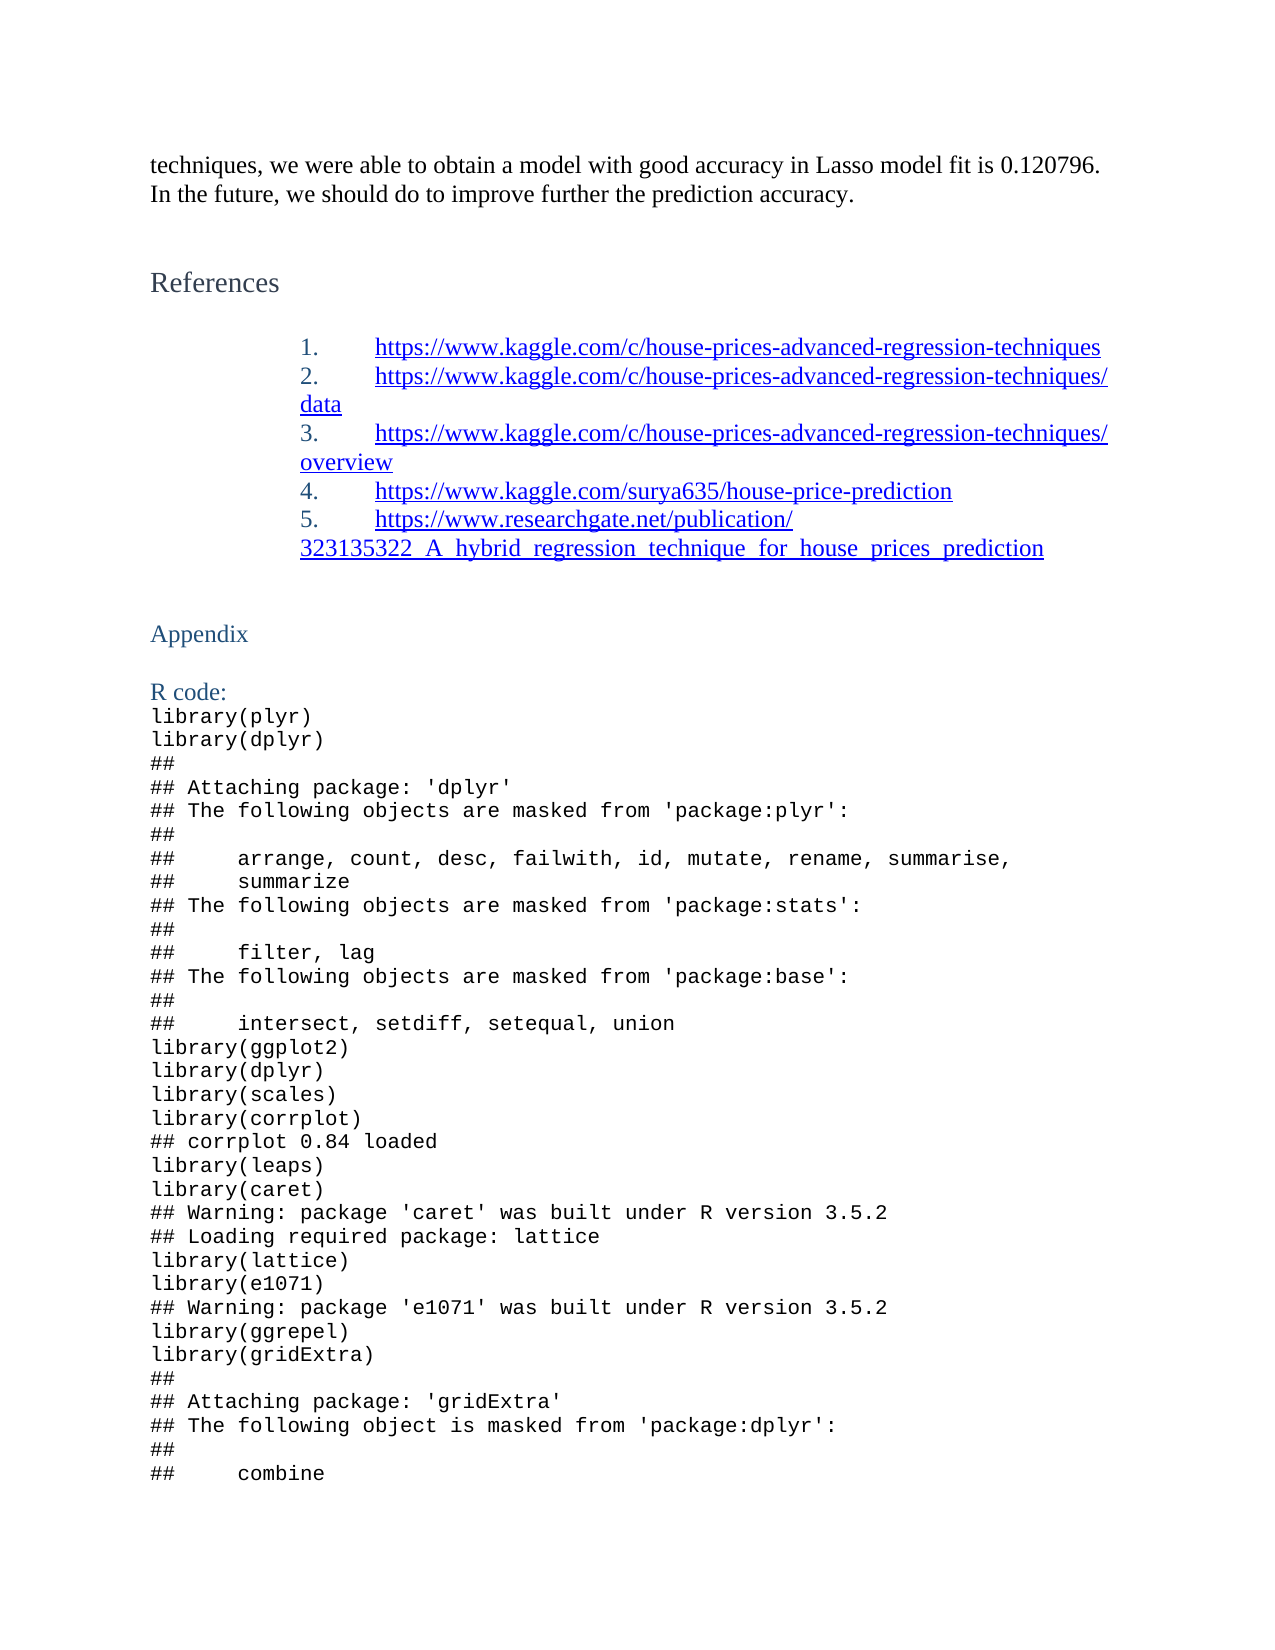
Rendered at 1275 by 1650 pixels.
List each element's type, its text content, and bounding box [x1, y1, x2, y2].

text library(dplyr) [150, 1061, 1125, 1084]
text library(ggrepel) [150, 1321, 1125, 1344]
text library(corrplot) [150, 1108, 1125, 1131]
text library(gridExtra) [150, 1344, 1125, 1368]
text ## Attaching package: 'gridExtra' [150, 1392, 1125, 1415]
text ## intersect, setdiff, setequal, union [150, 1013, 1125, 1037]
text ## [150, 919, 1125, 942]
text ## Attaching package: 'dplyr' [150, 777, 1125, 800]
text ## The following objects are masked from 'package:base': [150, 966, 1125, 989]
list https://www.researchgate.net/publication/323135322_A_hybrid_regression_technique_for_house_prices_prediction [300, 504, 1125, 562]
text ## corrplot 0.84 loaded [150, 1131, 1125, 1155]
text ## [150, 1368, 1125, 1392]
text ## Loading required package: lattice [150, 1226, 1125, 1250]
text library(caret) [150, 1179, 1125, 1202]
text ## arrange, count, desc, failwith, id, mutate, rename, summarise, [150, 848, 1125, 871]
text ## [150, 824, 1125, 848]
text library(dplyr) [150, 729, 1125, 753]
text ## [150, 989, 1125, 1013]
list Appendix [150, 619, 1125, 648]
text ## The following objects are masked from 'package:stats': [150, 895, 1125, 919]
list https://www.kaggle.com/c/house-prices-advanced-regression-techniques/overview [300, 418, 1125, 476]
list https://www.kaggle.com/c/house-prices-advanced-regression-techniques/data [300, 361, 1125, 418]
list https://www.kaggle.com/c/house-prices-advanced-regression-techniques [300, 332, 1125, 361]
text ## summarize [150, 871, 1125, 895]
text ## Warning: package 'caret' was built under R version 3.5.2 [150, 1202, 1125, 1226]
text library(plyr) [150, 706, 1125, 729]
text library(leaps) [150, 1155, 1125, 1179]
text ## [150, 1439, 1125, 1462]
text ## filter, lag [150, 942, 1125, 966]
list https://www.kaggle.com/surya635/house-price-prediction [300, 476, 1125, 504]
text library(ggplot2) [150, 1037, 1125, 1061]
text ## Warning: package 'e1071' was built under R version 3.5.2 [150, 1297, 1125, 1321]
list References [150, 265, 1125, 298]
text ## The following objects are masked from 'package:plyr': [150, 800, 1125, 824]
text ## The following object is masked from 'package:dplyr': [150, 1415, 1125, 1439]
text ## [150, 753, 1125, 777]
text ## combine [150, 1462, 1125, 1486]
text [150, 150, 1125, 207]
text library(scales) [150, 1084, 1125, 1108]
text library(e1071) [150, 1273, 1125, 1297]
list R code: [150, 677, 1125, 706]
text library(lattice) [150, 1250, 1125, 1273]
